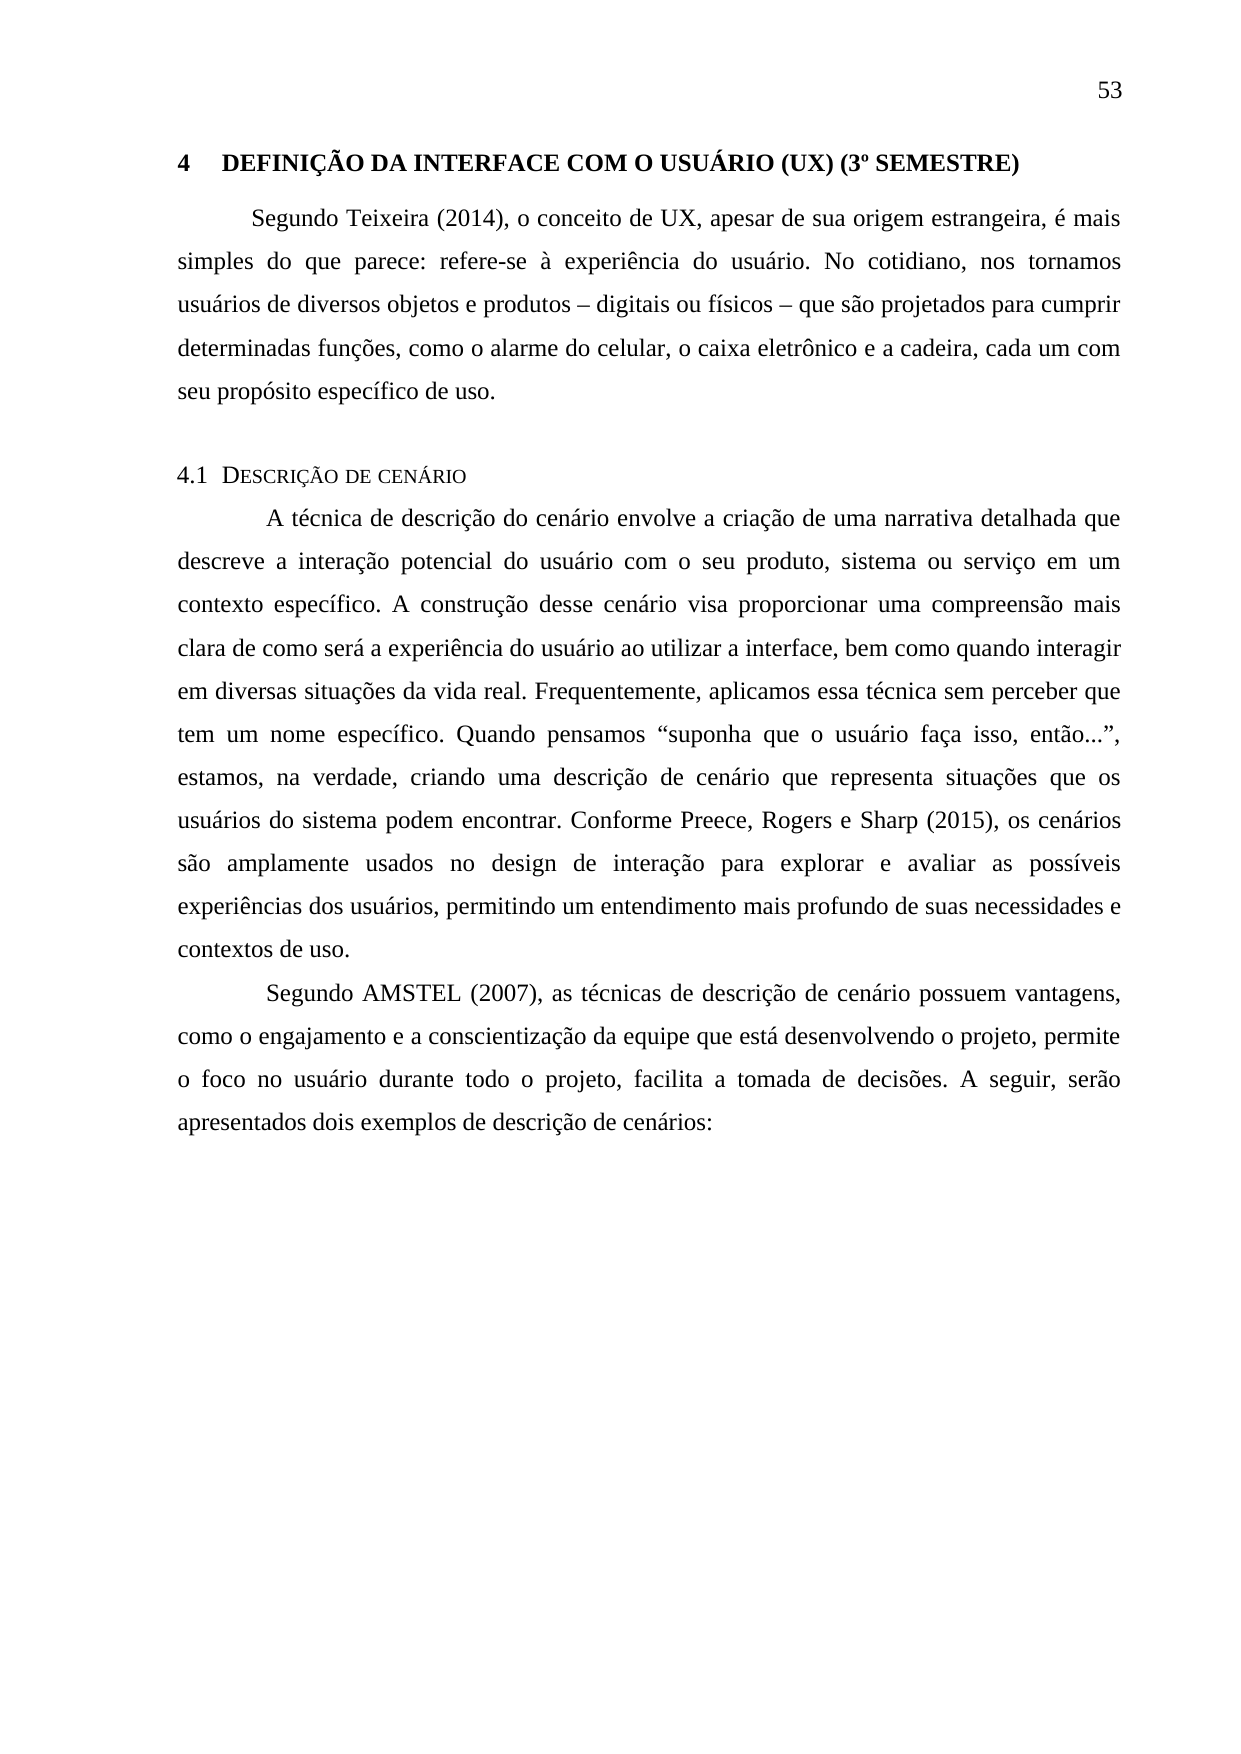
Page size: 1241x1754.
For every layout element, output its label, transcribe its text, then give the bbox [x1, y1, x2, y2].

text Segundo AMSTEL (2007), as técnicas de descrição de cenário possuem vantagens, como o engajamento e a conscientização da equipe que está desenvolvendo o projeto, permite o foco no usuário durante todo o projeto, facilita a tomada de decisões. A seguir, serão apresentados dois exemplos de descrição de cenários: [177, 978, 1122, 1136]
subtitle DEFINIÇÃO DA INTERFACE COM O USUÁRIO (UX) (3º semestre) [177, 148, 1122, 176]
text A técnica de descrição do cenário envolve a criação de uma narrativa detalhada que descreve a interação potencial do usuário com o seu produto, sistema ou serviço em um contexto específico. A construção desse cenário visa proporcionar uma compreensão mais clara de como será a experiência do usuário ao utilizar a interface, bem como quando interagir em diversas situações da vida real. Frequentemente, aplicamos essa técnica sem perceber que tem um nome específico. Quando pensamos “suponha que o usuário faça isso, então...”, estamos, na verdade, criando uma descrição de cenário que representa situações que os usuários do sistema podem encontrar. Conforme Preece, Rogers e Sharp (2015), os cenários são amplamente usados no design de interação para explorar e avaliar as possíveis experiências dos usuários, permitindo um entendimento mais profundo de suas necessidades e contextos de uso. [177, 503, 1122, 963]
text Segundo Teixeira (2014), o conceito de UX, apesar de sua origem estrangeira, é mais simples do que parece: refere-se à experiência do usuário. No cotidiano, nos tornamos usuários de diversos objetos e produtos – digitais ou físicos – que são projetados para cumprir determinadas funções, como o alarme do celular, o caixa eletrônico e a cadeira, cada um com seu propósito específico de uso. [177, 203, 1122, 404]
subtitle Descrição de cenário [177, 460, 1122, 489]
